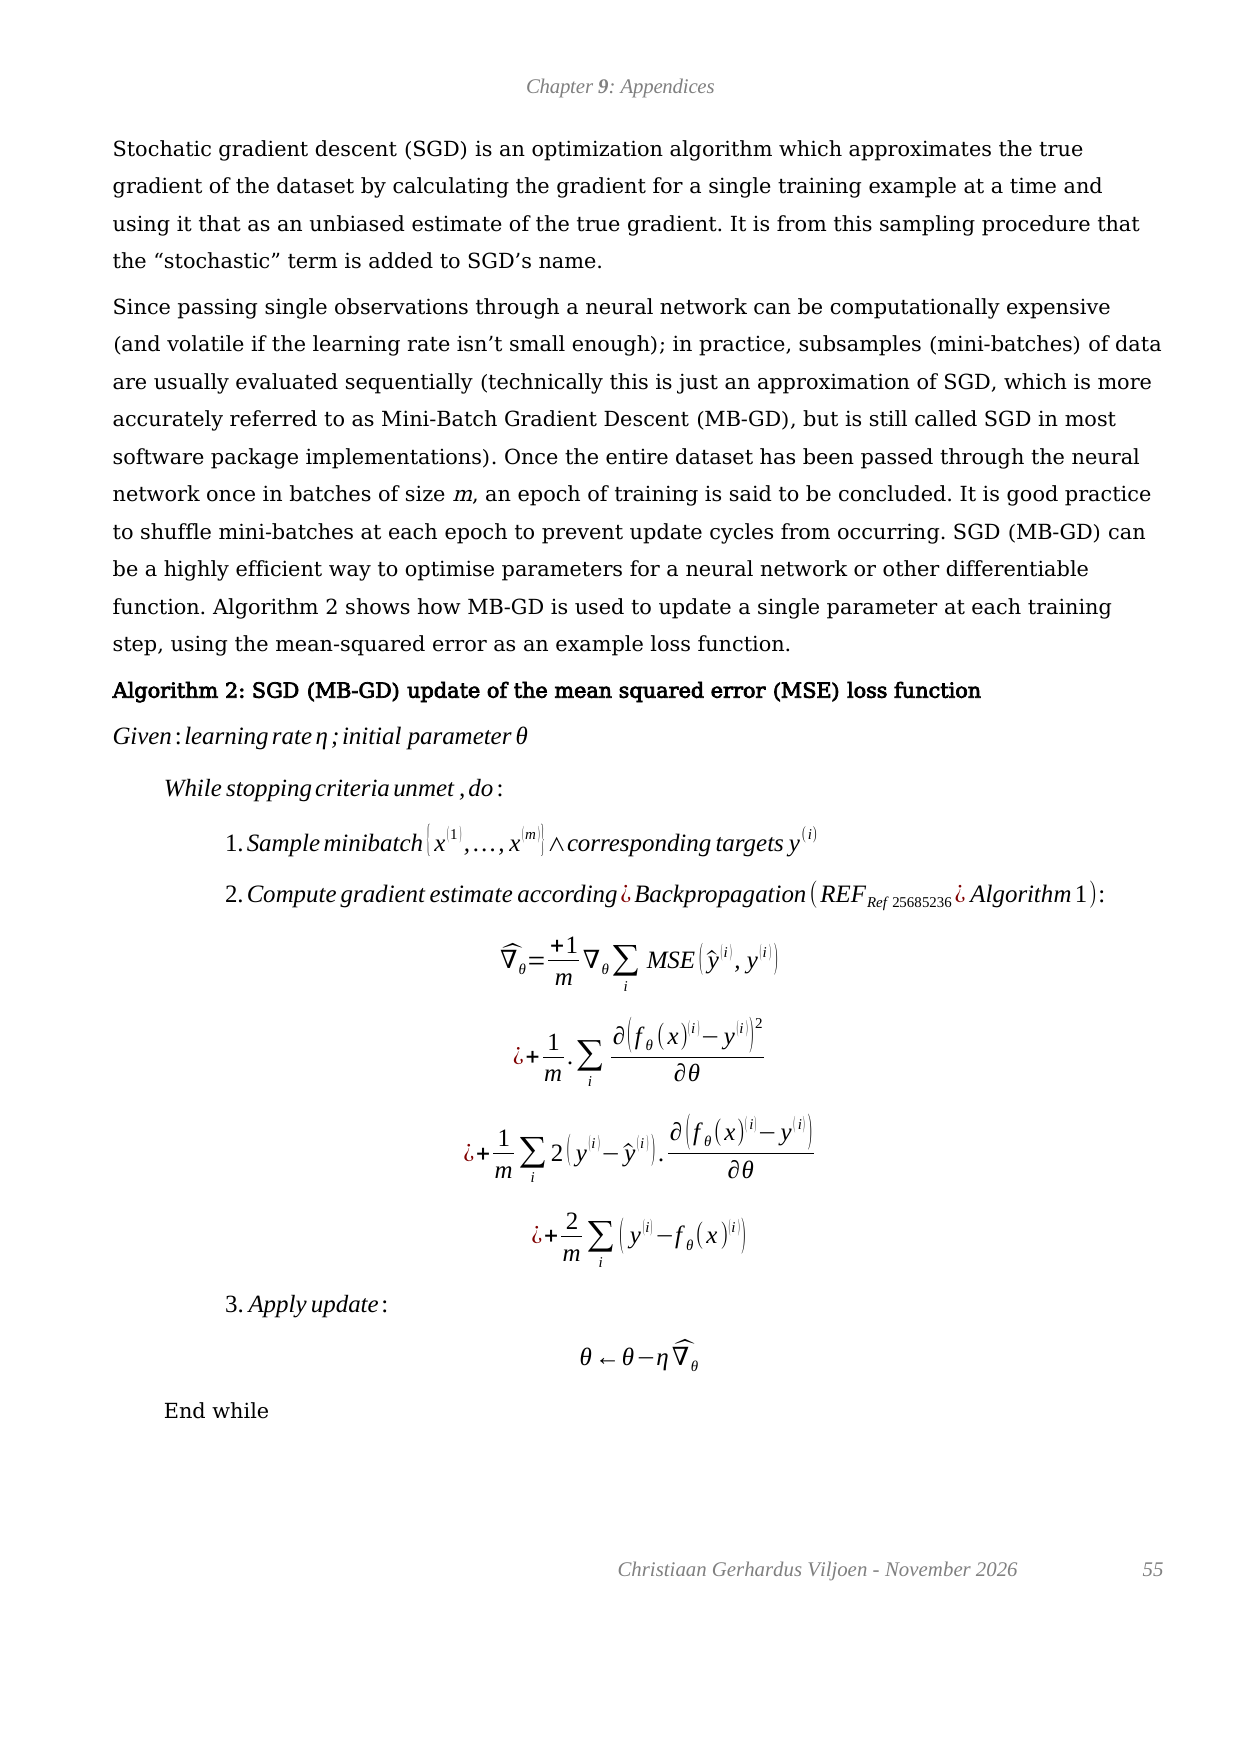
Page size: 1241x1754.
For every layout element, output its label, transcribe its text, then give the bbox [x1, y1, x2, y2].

text Since passing single observations through a neural network can be computationally expensive (and volatile if the learning rate isn’t small enough); in practice, subsamples (mini-batches) of data are usually evaluated sequentially (technically this is just an approximation of SGD, which is more accurately referred to as Mini-Batch Gradient Descent (MB-GD), but is still called SGD in most software package implementations). Once the entire dataset has been passed through the neural network once in batches of size m, an epoch of training is said to be concluded. It is good practice to shuffle mini-batches at each epoch to prevent update cycles from occurring. SGD (MB-GD) can be a highly efficient way to optimise parameters for a neural network or other differentiable function. Algorithm 2 shows how MB-GD is used to update a single parameter at each training step, using the mean-squared error as an example loss function. [112, 294, 1165, 656]
text Stochatic gradient descent (SGD) is an optimization algorithm which approximates the true gradient of the dataset by calculating the gradient for a single training example at a time and using it that as an unbiased estimate of the true gradient. It is from this sampling procedure that the “stochastic” term is added to SGD’s name. [112, 135, 1165, 273]
text Algorithm 2: SGD (MB-GD) update of the mean squared error (MSE) loss function [112, 677, 1165, 702]
text End while [112, 1398, 1165, 1423]
